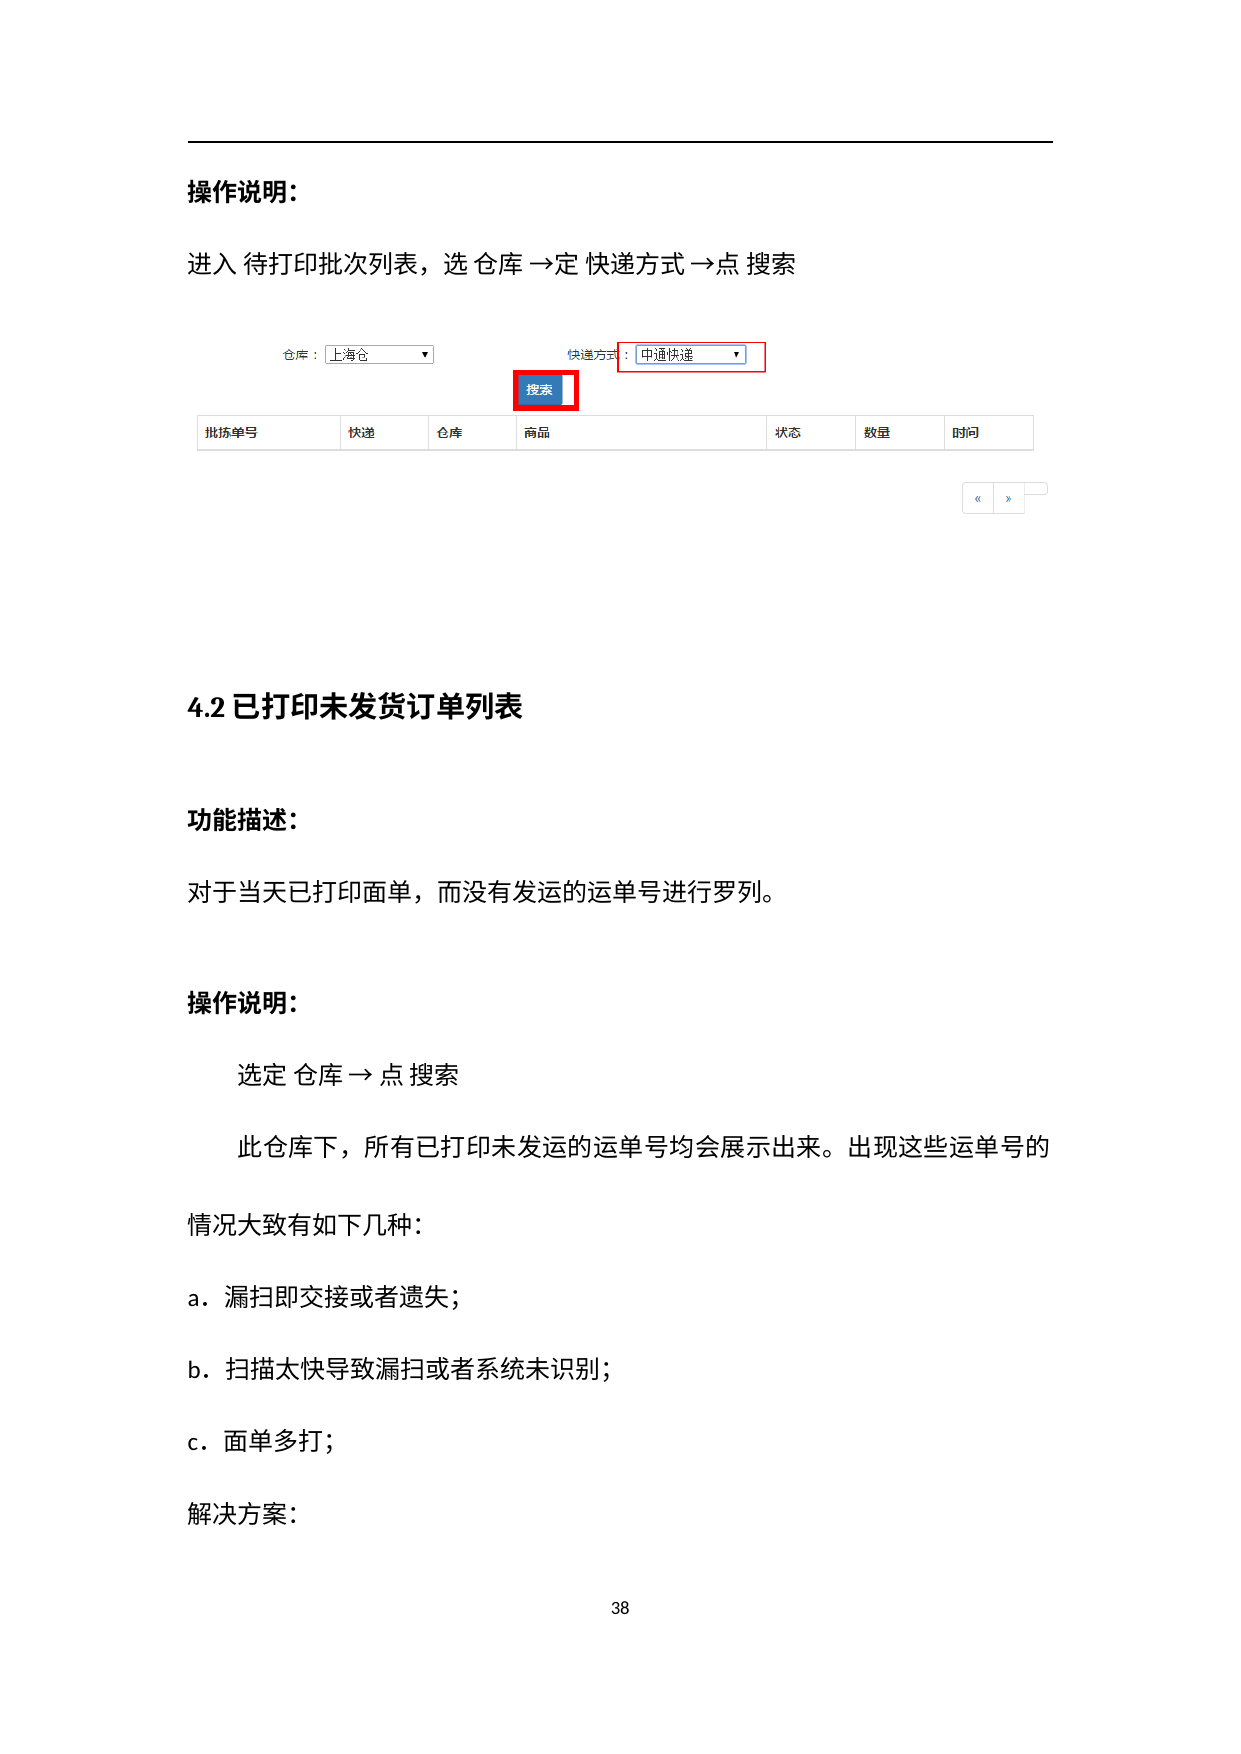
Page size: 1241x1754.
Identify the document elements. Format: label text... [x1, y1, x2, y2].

text 此仓库下，所有已打印未发运的运单号均会展示出来。出现这些运单号的情况大致有如下几种： [187, 1113, 1053, 1256]
text 进入 待打印批次列表，选 仓库 →定 快递方式 →点 搜索 [187, 230, 1053, 295]
text 解决方案： [187, 1480, 1053, 1545]
subtitle 4.2 已打印未发货订单列表 [187, 672, 1053, 737]
text 操作说明： [187, 158, 1053, 223]
text 选定 仓库 → 点 搜索 [187, 1041, 1053, 1106]
text b．扫描太快导致漏扫或者系统未识别； [187, 1335, 1053, 1400]
picture [187, 313, 1053, 552]
text c．面单多打； [187, 1407, 1053, 1472]
text 操作说明： [187, 969, 1053, 1034]
text a．漏扫即交接或者遗失； [187, 1263, 1053, 1328]
text 对于当天已打印面单，而没有发运的运单号进行罗列。 [187, 858, 1053, 923]
text 功能描述： [187, 786, 1053, 851]
